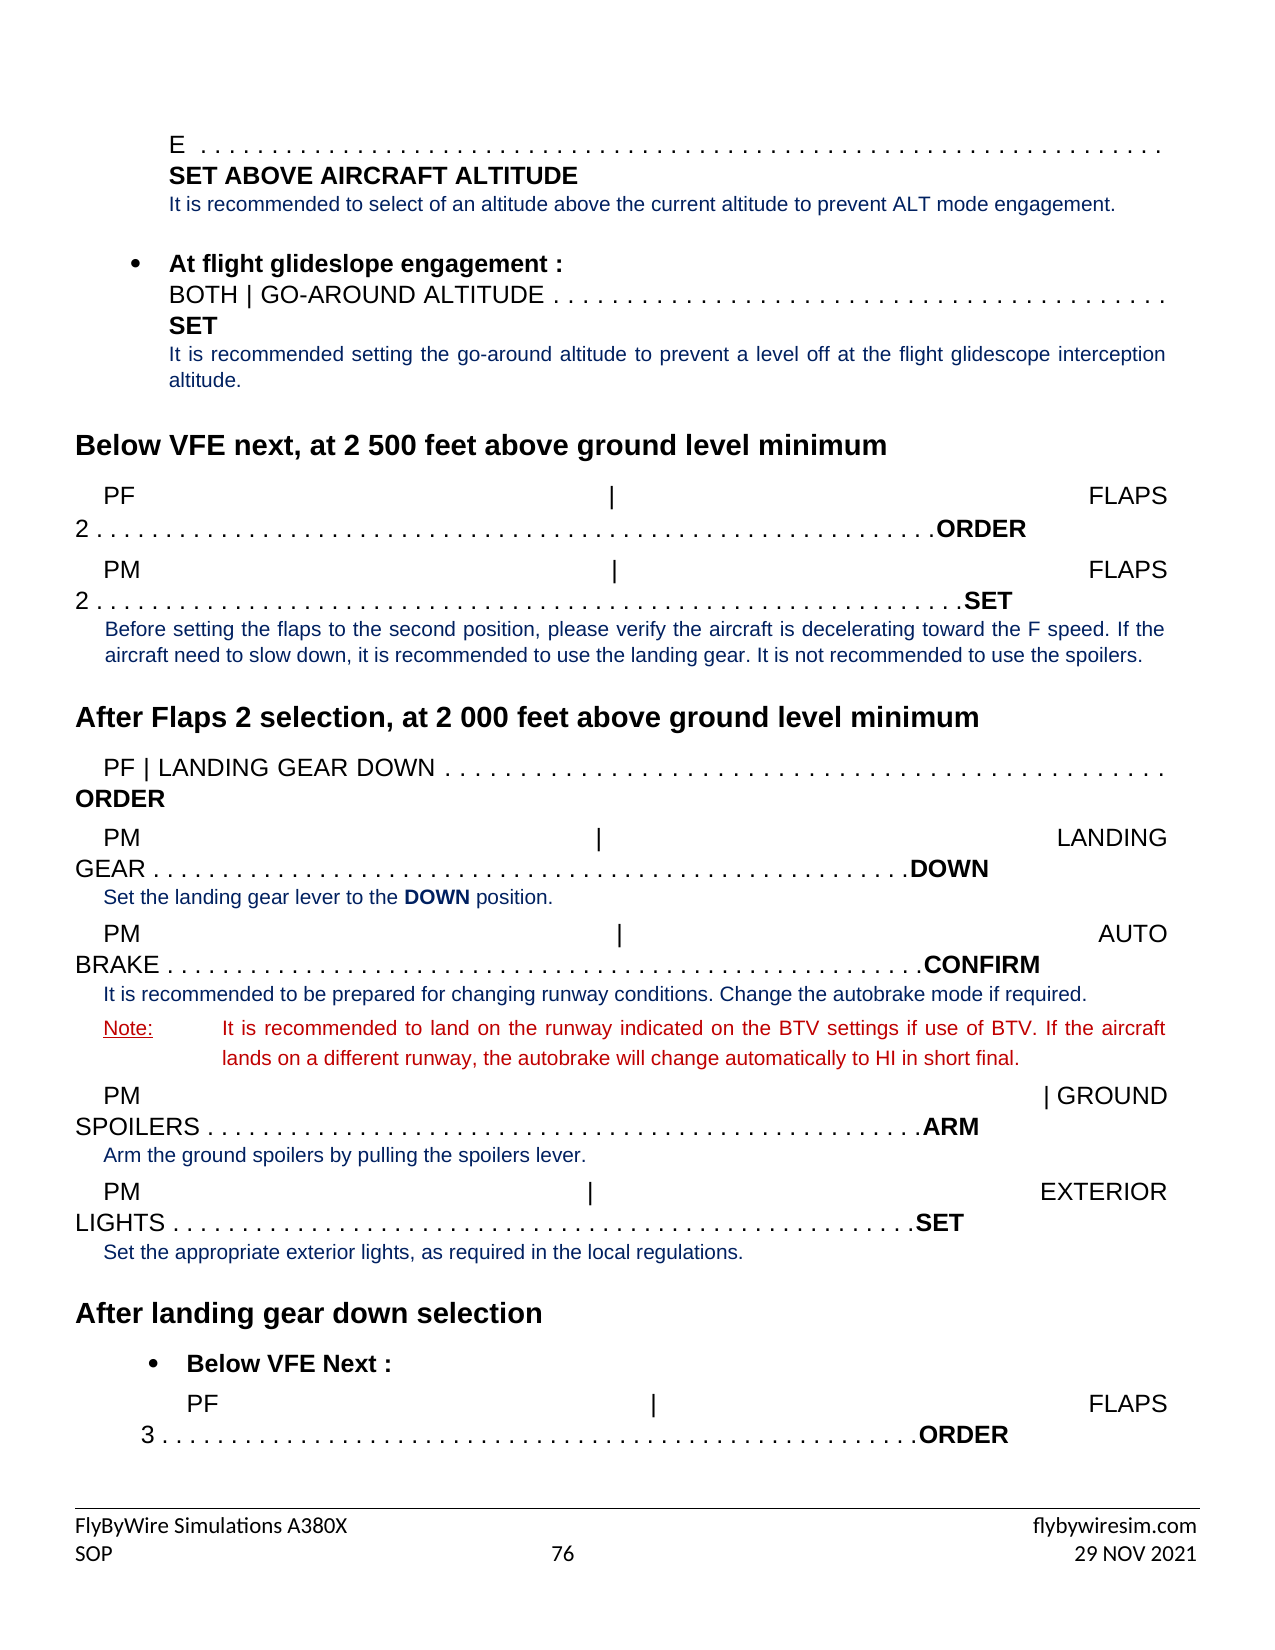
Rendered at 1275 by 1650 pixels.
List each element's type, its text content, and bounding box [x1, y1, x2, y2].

text Set the landing gear lever to the DOWN position. [75, 885, 1168, 909]
text PM | AUTO BRAKE . . . . . . . . . . . . . . . . . . . . . . . . . . . . . . . . . . . . . . . . . . . . . . . . . . . . . . .CONFIRM [75, 919, 1168, 979]
text Arm the ground spoilers by pulling the spoilers lever. [75, 1143, 1168, 1167]
list Below VFE Next : [149, 1349, 1168, 1378]
text After landing gear down selection [75, 1296, 1168, 1330]
text Note: It is recommended to land on the runway indicated on the BTV settings if use of BTV. If the aircraft lands on a different runway, the autobrake will change automatically to HI in short final. [103, 1016, 1168, 1071]
text PM | EXTERIOR LIGHTS . . . . . . . . . . . . . . . . . . . . . . . . . . . . . . . . . . . . . . . . . . . . . . . . . . . . . .SET [75, 1177, 1168, 1237]
text Before setting the flaps to the second position, please verify the aircraft is decelerating toward the F speed. If the aircraft need to slow down, it is recommended to use the landing gear. It is not recommended to use the spoilers. [104, 617, 1168, 667]
text Below VFE next, at 2 500 feet above ground level minimum [75, 428, 1168, 461]
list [169, 130, 1168, 189]
list It is recommended to select of an altitude above the current altitude to prevent ALT mode engagement. [169, 192, 1168, 216]
text PM | GROUND SPOILERS . . . . . . . . . . . . . . . . . . . . . . . . . . . . . . . . . . . . . . . . . . . . . . . . . . . .ARM [75, 1081, 1168, 1141]
list At flight glideslope engagement : [131, 249, 1168, 278]
text PM | FLAPS 2 . . . . . . . . . . . . . . . . . . . . . . . . . . . . . . . . . . . . . . . . . . . . . . . . . . . . . . . . . . . . . . .SET [75, 555, 1168, 615]
list It is recommended setting the go-around altitude to prevent a level off at the flight glidescope interception altitude. [169, 342, 1168, 392]
list BOTH | GO-AROUND ALTITUDE . . . . . . . . . . . . . . . . . . . . . . . . . . . . . . . . . . . . . . . . . . SET [169, 280, 1168, 340]
text Set the appropriate exterior lights, as required in the local regulations. [75, 1239, 1168, 1263]
text After Flaps 2 selection, at 2 000 feet above ground level minimum [75, 700, 1168, 733]
text PF | FLAPS 3 . . . . . . . . . . . . . . . . . . . . . . . . . . . . . . . . . . . . . . . . . . . . . . . . . . . . . . .ORDER [141, 1389, 1168, 1448]
text It is recommended to be prepared for changing runway conditions. Change the autobrake mode if required. [103, 981, 1168, 1005]
text PF | LANDING GEAR DOWN . . . . . . . . . . . . . . . . . . . . . . . . . . . . . . . . . . . . . . . . . . . . . . . . ORDER [75, 753, 1168, 812]
text PF | FLAPS 2 . . . . . . . . . . . . . . . . . . . . . . . . . . . . . . . . . . . . . . . . . . . . . . . . . . . . . . . . . . . . .ORDER [75, 481, 1168, 542]
text PM | LANDING GEAR . . . . . . . . . . . . . . . . . . . . . . . . . . . . . . . . . . . . . . . . . . . . . . . . . . . . . . .DOWN [75, 823, 1168, 883]
